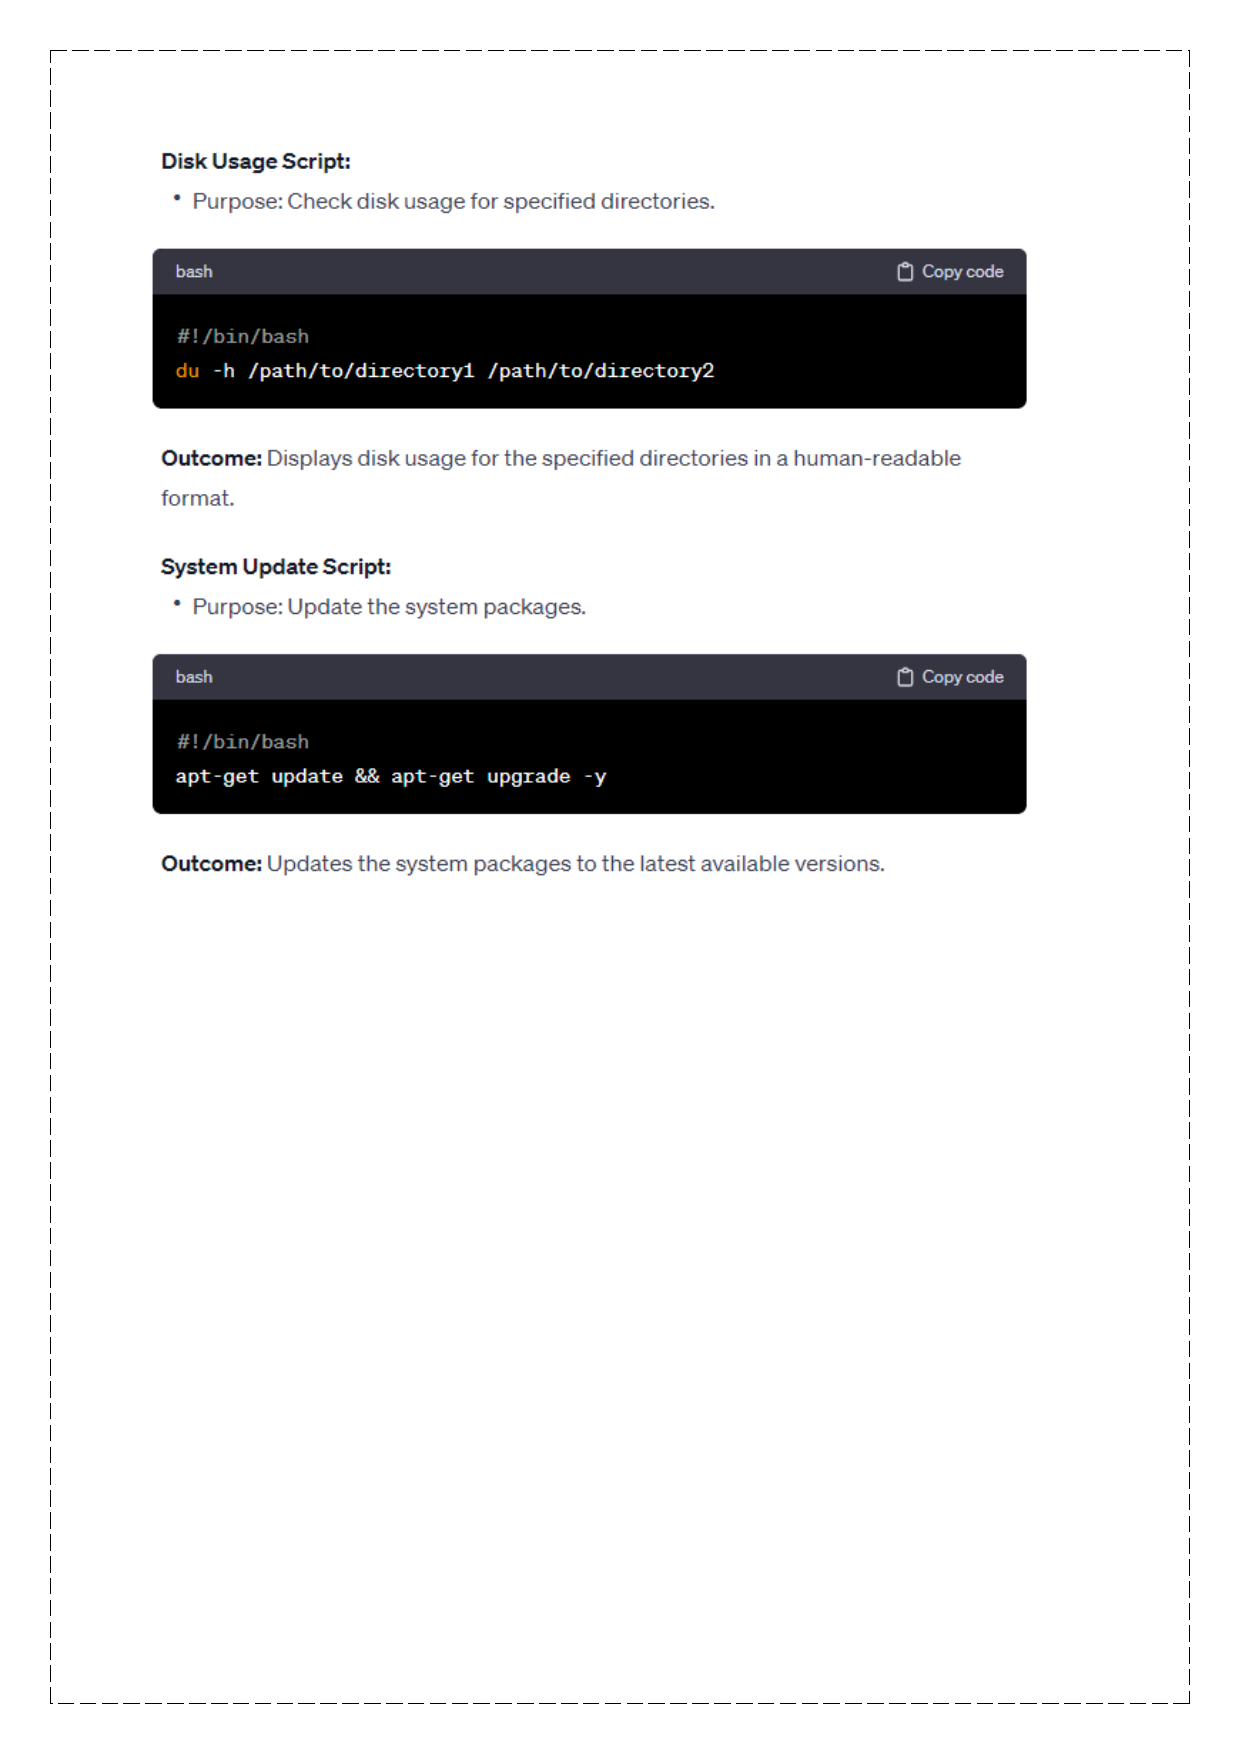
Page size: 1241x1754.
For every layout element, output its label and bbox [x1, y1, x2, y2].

picture [150, 150, 1091, 897]
